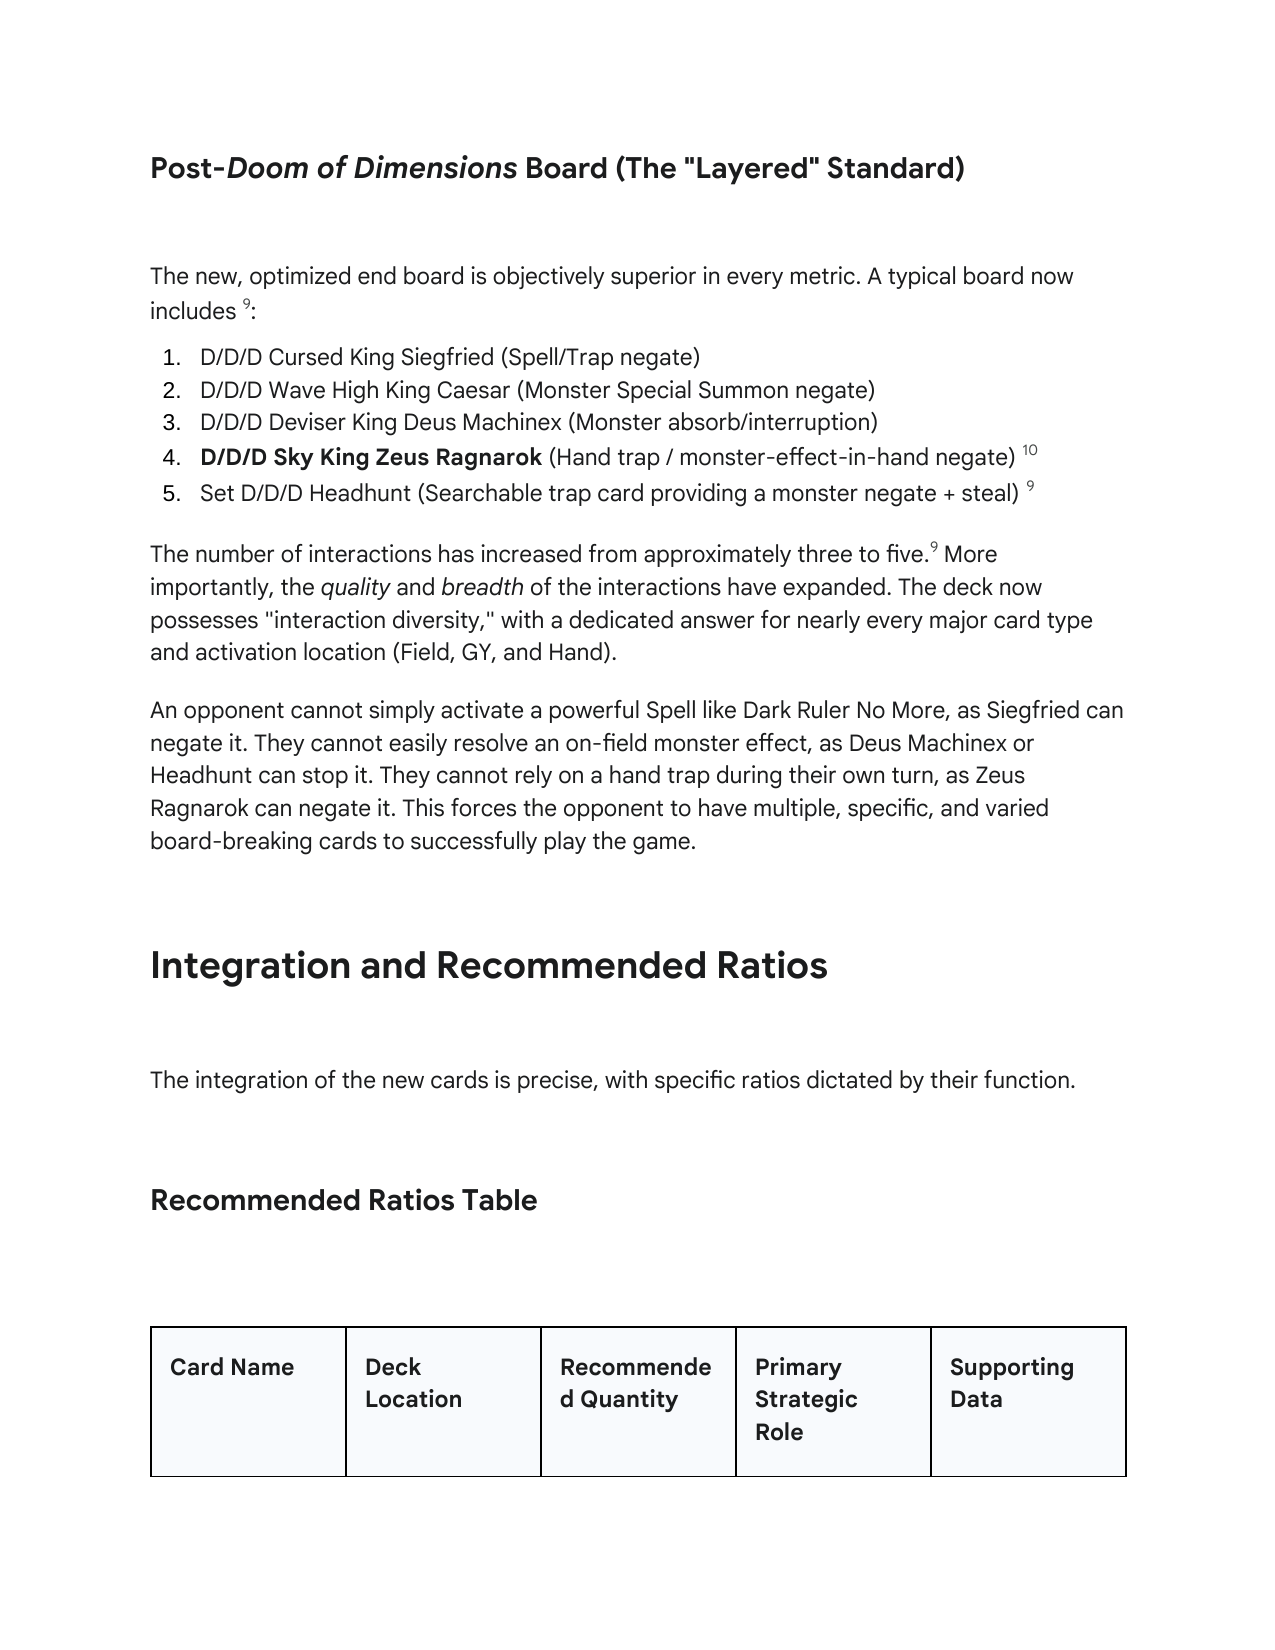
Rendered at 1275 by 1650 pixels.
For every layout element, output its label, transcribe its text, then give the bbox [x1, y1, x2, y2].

text An opponent cannot simply activate a powerful Spell like Dark Ruler No More, as Siegfried can negate it. They cannot easily resolve an on-field monster effect, as Deus Machinex or Headhunt can stop it. They cannot rely on a hand trap during their own turn, as Zeus Ragnarok can negate it. This forces the opponent to have multiple, specific, and varied board-breaking cards to successfully play the game. [150, 696, 1125, 856]
subtitle Integration and Recommended Ratios [150, 942, 1125, 989]
list Set D/D/D Headhunt (Searchable trap card providing a monster negate + steal) 9 [162, 477, 1125, 508]
list D/D/D Wave High King Caesar (Monster Special Summon negate) [162, 376, 1125, 405]
text The new, optimized end board is objectively superior in every metric. A typical board now includes 9: [150, 262, 1125, 326]
list D/D/D Deviser King Deus Machinex (Monster absorb/interruption) [162, 409, 1125, 437]
table_header Deck Location [347, 1328, 540, 1476]
table_header Primary Strategic Role [737, 1328, 930, 1476]
subtitle Recommended Ratios Table [150, 1182, 1125, 1218]
table_header Recommended Quantity [542, 1328, 735, 1476]
table_header Card Name [152, 1328, 345, 1476]
subtitle Post-Doom of Dimensions Board (The "Layered" Standard) [150, 150, 1125, 187]
text The integration of the new cards is precise, with specific ratios dictated by their function. [150, 1066, 1125, 1095]
list D/D/D Sky King Zeus Ragnarok (Hand trap / monster-effect-in-hand negate) 10 [162, 441, 1125, 473]
text The number of interactions has increased from approximately three to five.9 More importantly, the quality and breadth of the interactions have expanded. The deck now possesses "interaction diversity," with a dedicated answer for nearly every major card type and activation location (Field, GY, and Hand). [150, 538, 1125, 667]
list D/D/D Cursed King Siegfried (Spell/Trap negate) [162, 343, 1125, 372]
table_header Supporting Data [932, 1328, 1125, 1476]
